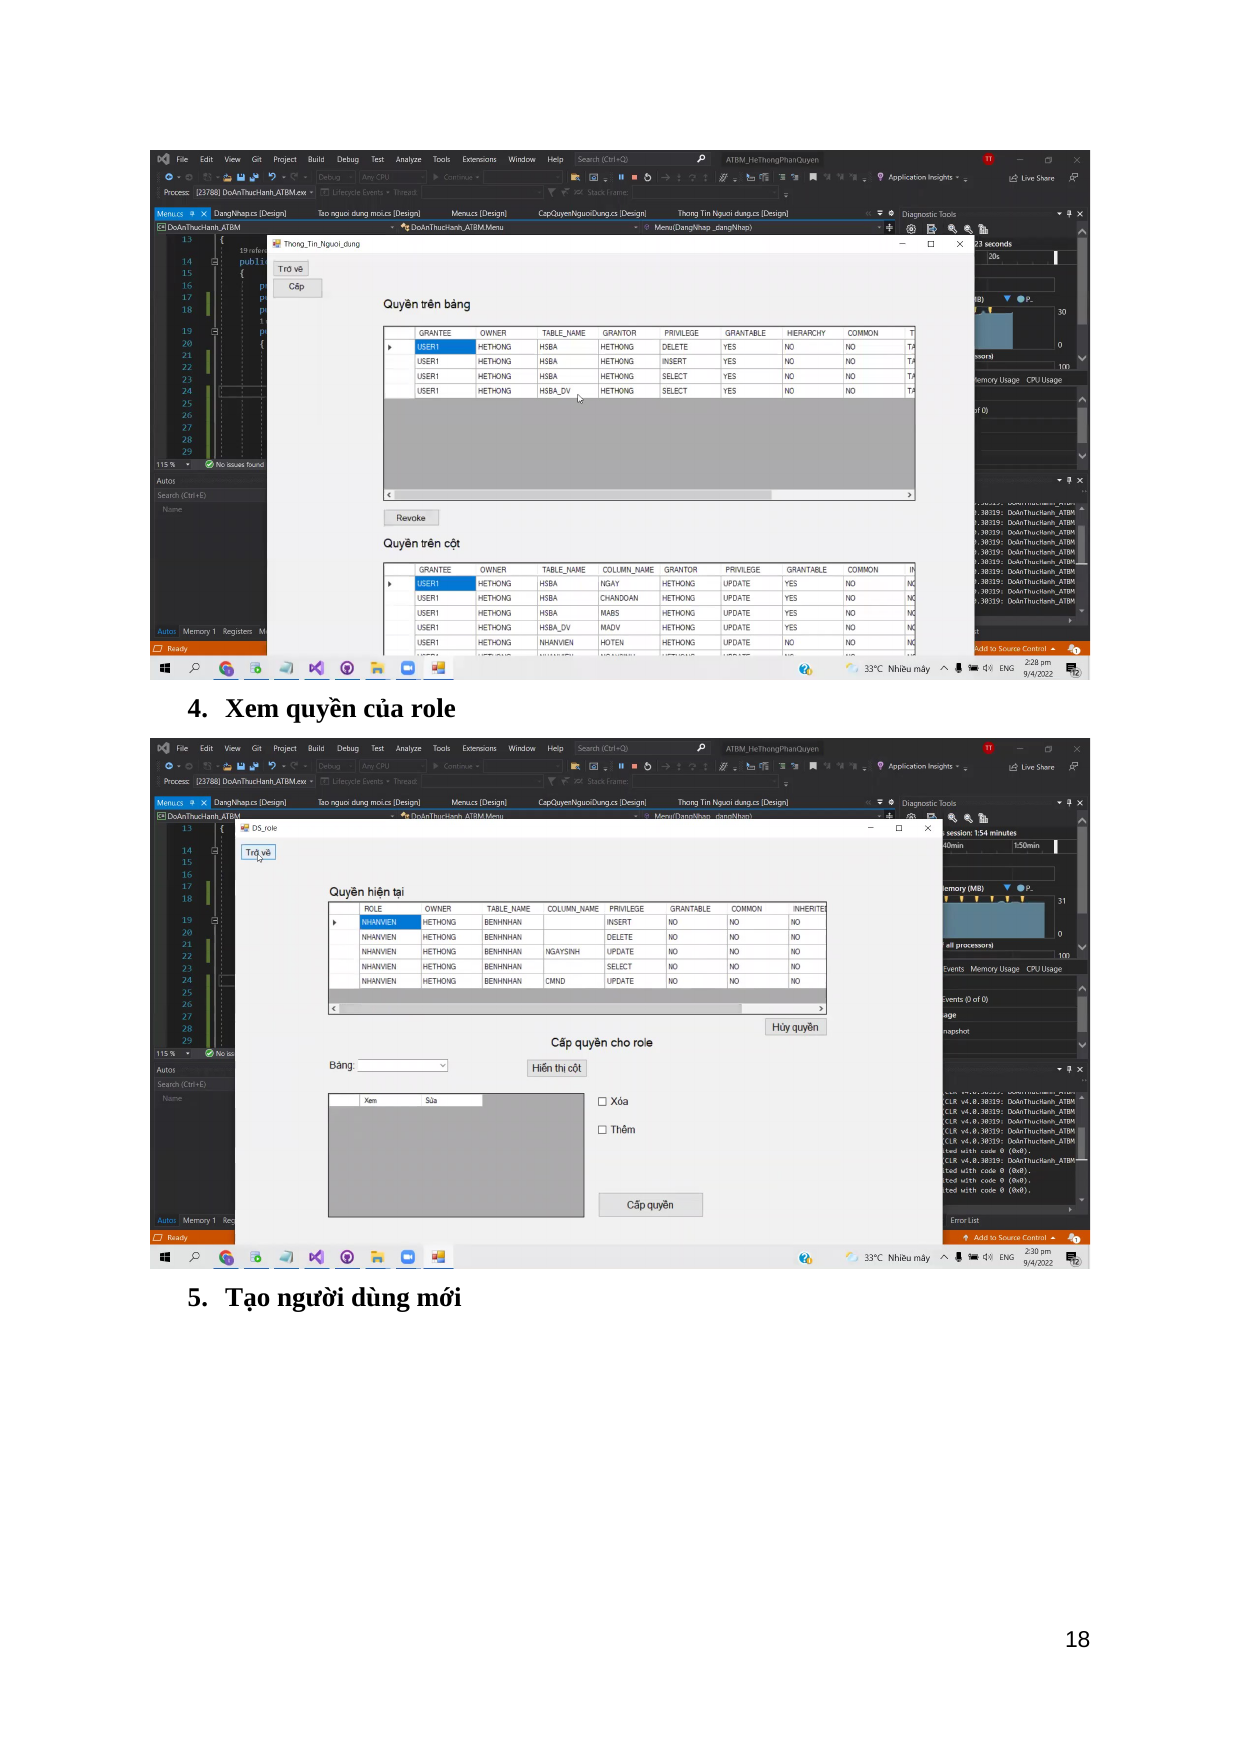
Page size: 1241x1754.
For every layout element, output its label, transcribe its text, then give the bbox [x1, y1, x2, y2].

picture [150, 150, 1091, 680]
list Tạo người dùng mới [187, 1281, 1090, 1312]
picture [150, 738, 1091, 1269]
list Xem quyền của role [187, 692, 1090, 723]
